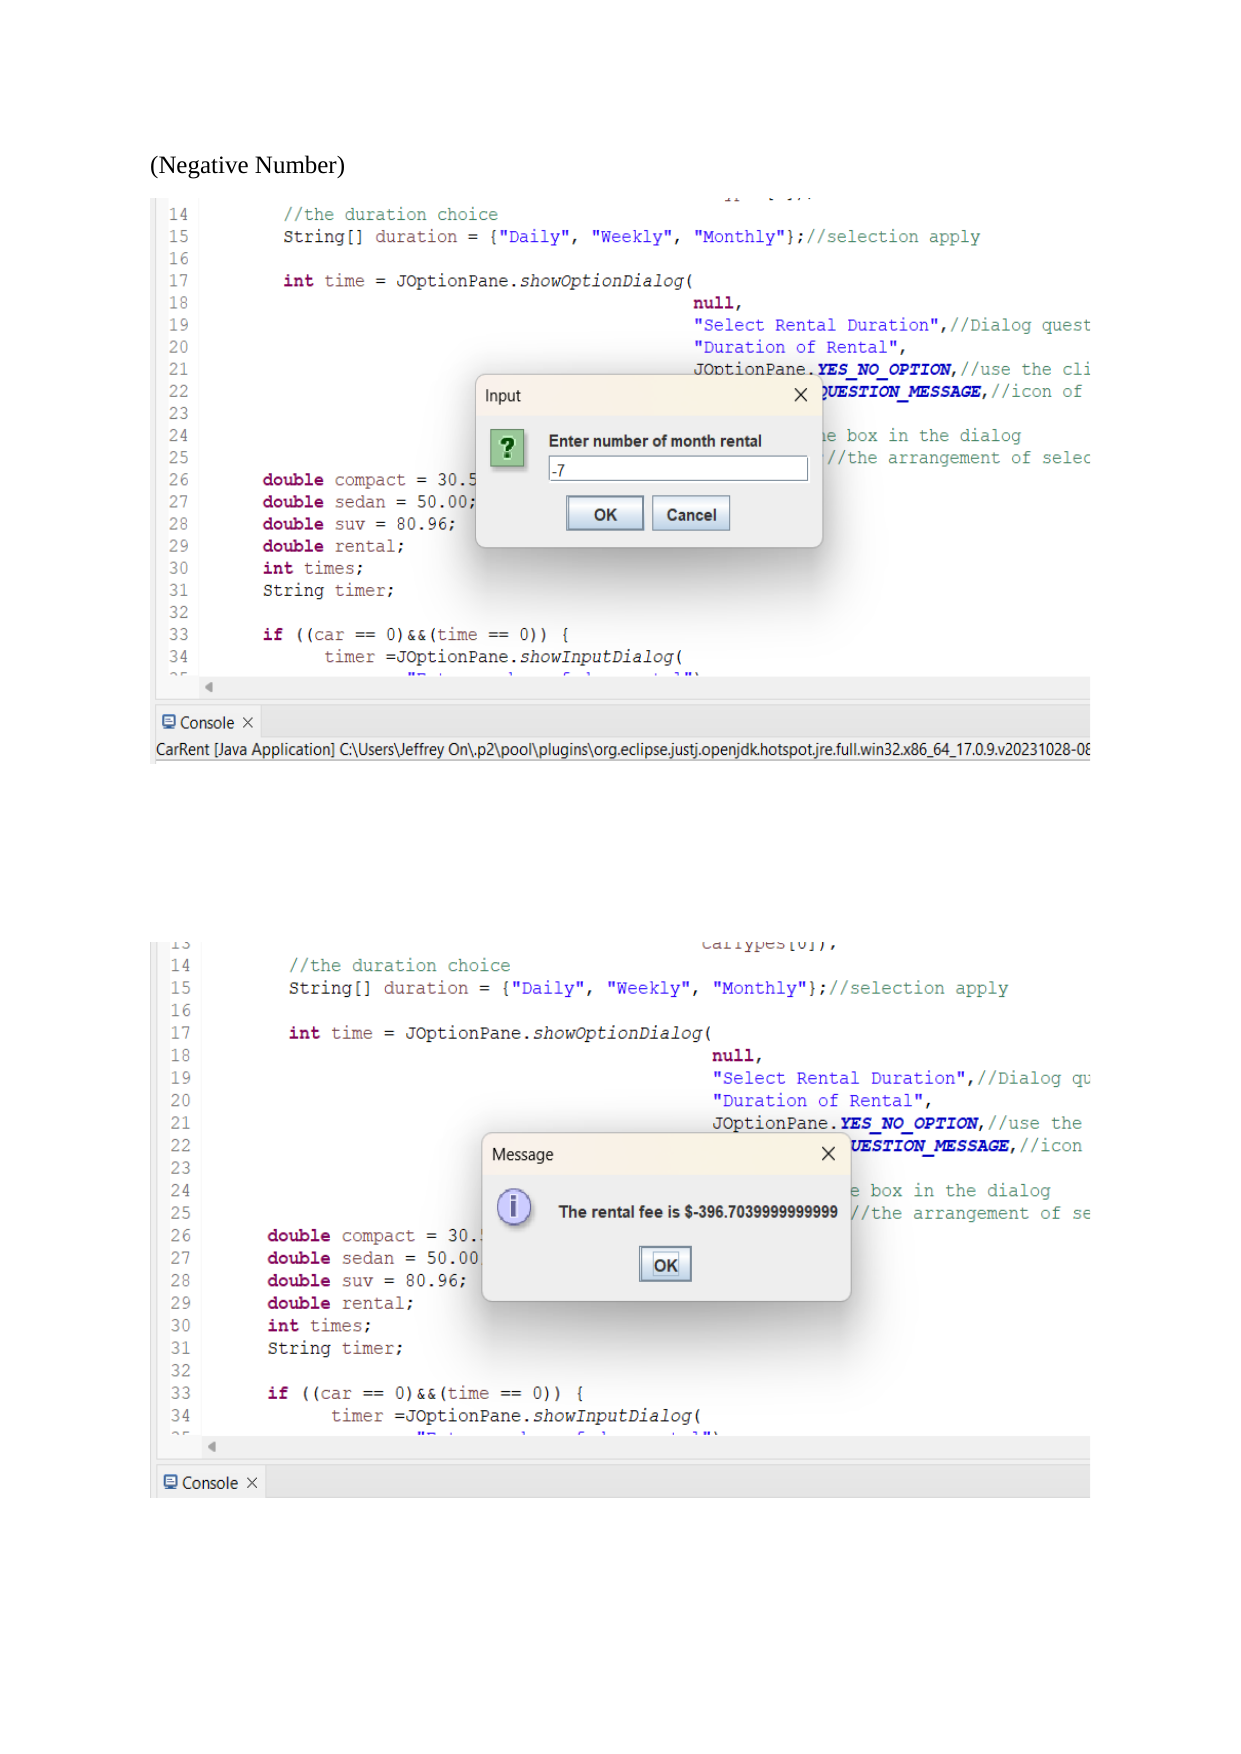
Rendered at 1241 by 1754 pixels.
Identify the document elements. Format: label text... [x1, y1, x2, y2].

text (Negative Number) [150, 150, 1090, 179]
picture [150, 198, 1091, 764]
picture [150, 942, 1091, 1498]
